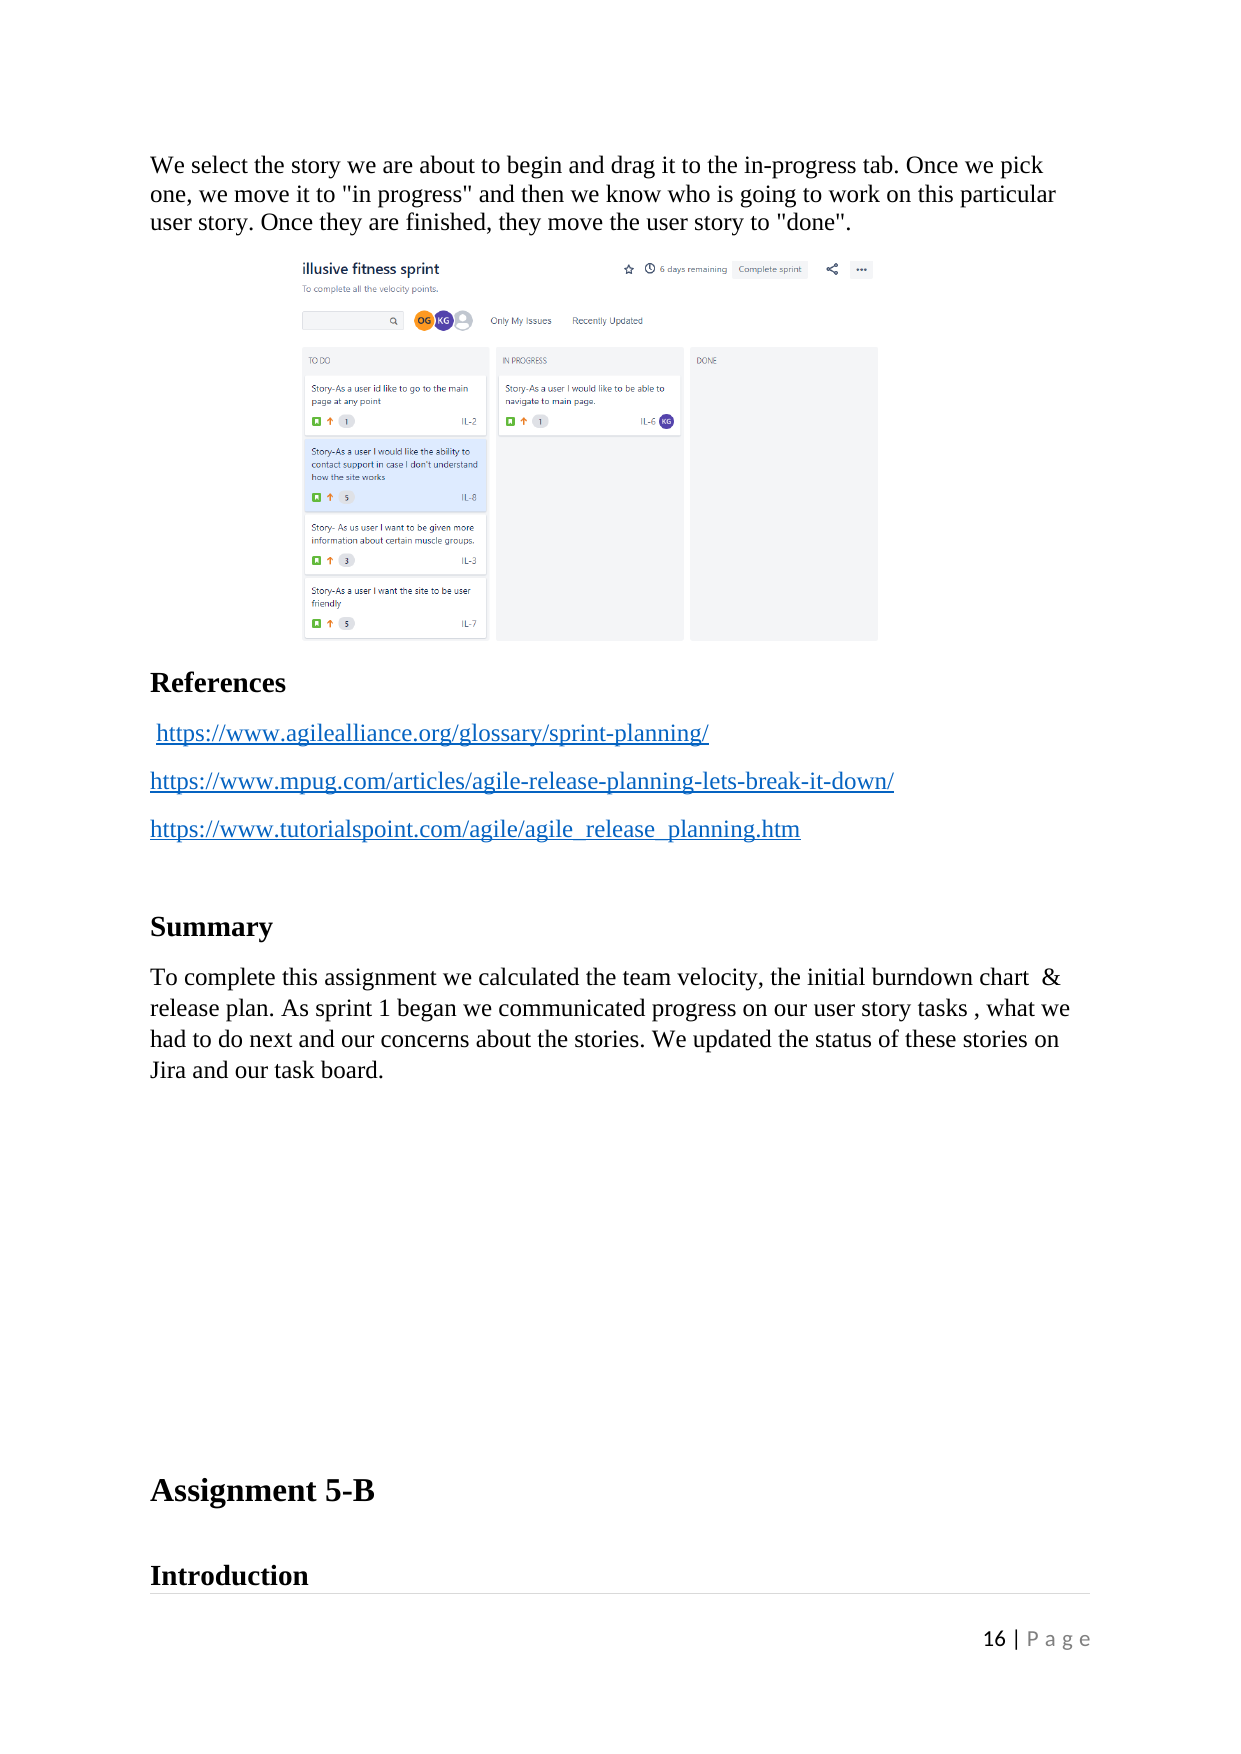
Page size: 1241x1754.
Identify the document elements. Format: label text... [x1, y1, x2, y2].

subtitle Assignment 5-B [150, 1470, 1090, 1508]
text https://www.tutorialspoint.com/agile/agile_release_planning.htm [150, 814, 1090, 843]
picture [296, 261, 886, 647]
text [150, 150, 1090, 236]
text References [150, 666, 1090, 699]
text https://www.agilealliance.org/glossary/sprint-planning/ [150, 718, 1090, 747]
text To complete this assignment we calculated the team velocity, the initial burndown chart & release plan. As sprint 1 began we communicated progress on our user story tasks , what we had to do next and our concerns about the stories. We updated the status of these stories on Jira and our task board. [150, 962, 1090, 1084]
text Introduction [150, 1558, 1090, 1592]
text Summary [150, 909, 1090, 943]
text https://www.mpug.com/articles/agile-release-planning-lets-break-it-down/ [150, 766, 1090, 795]
